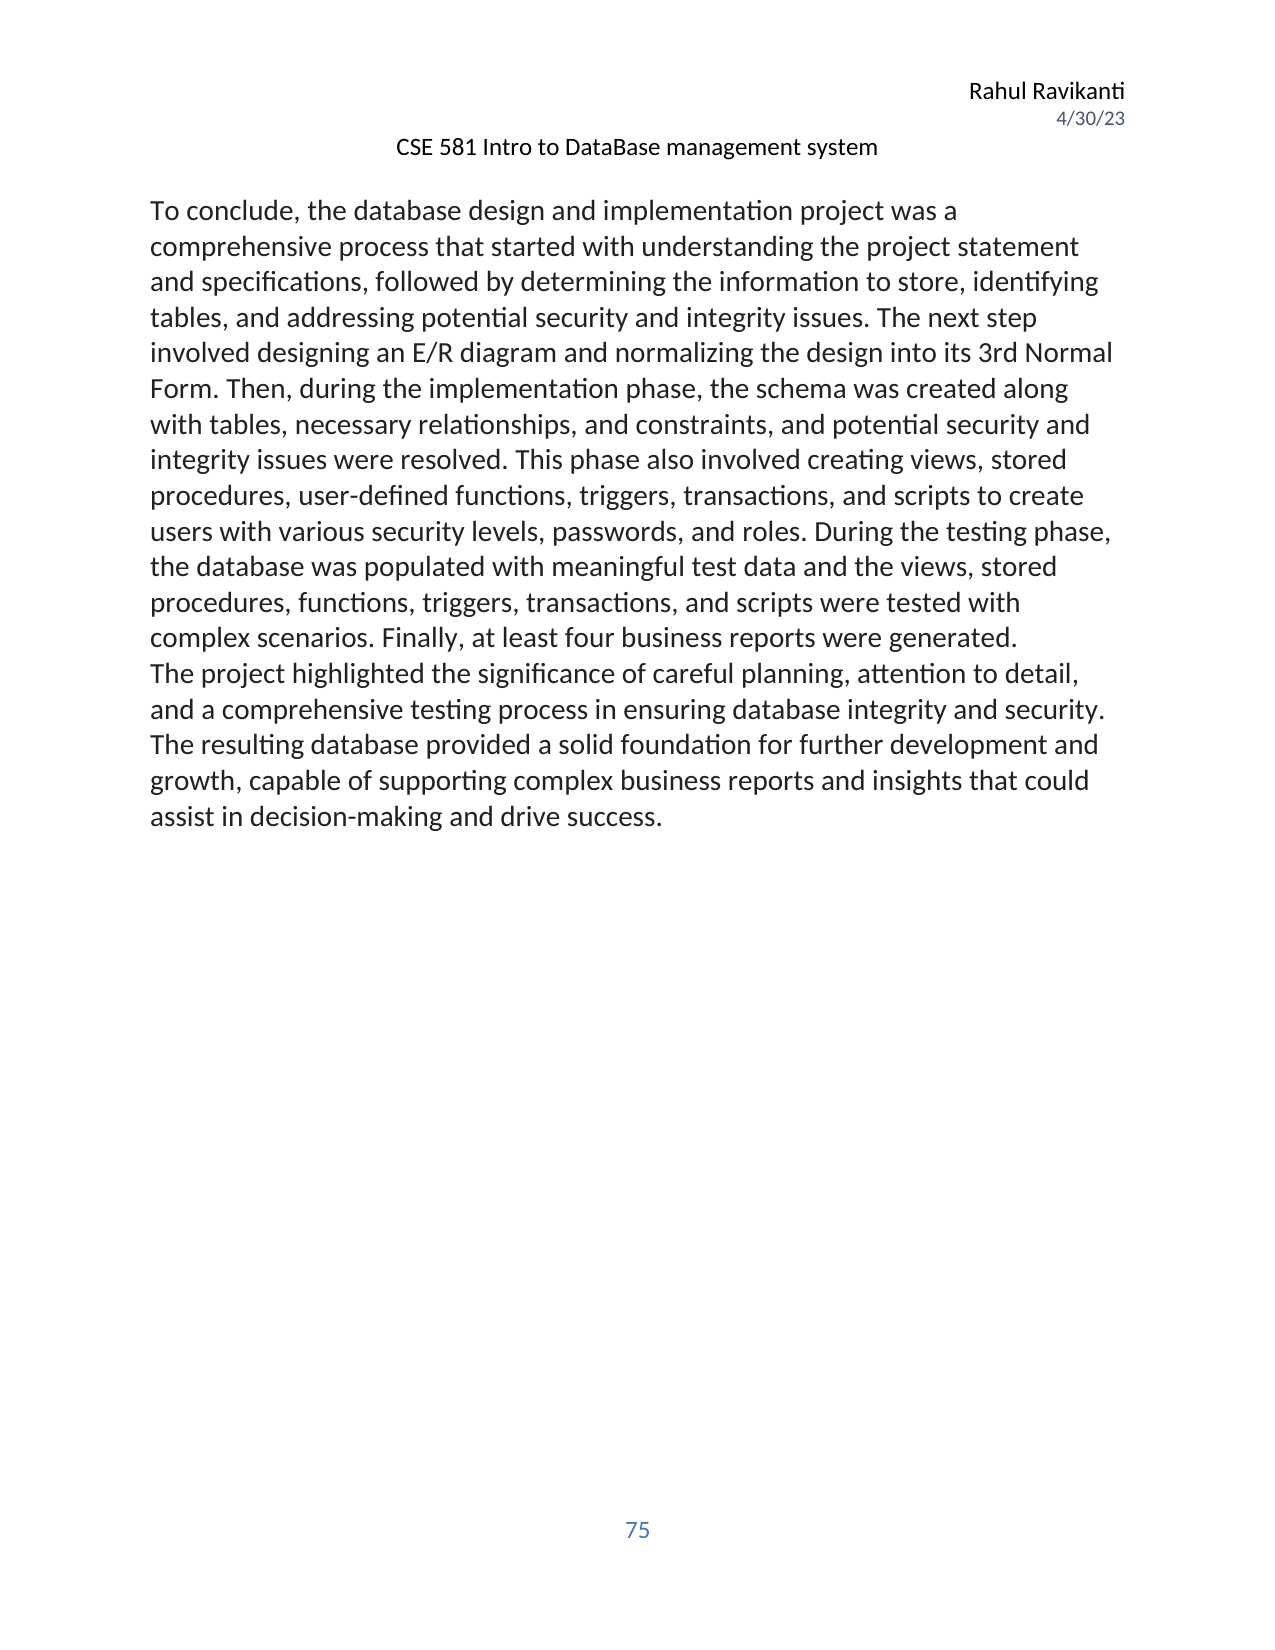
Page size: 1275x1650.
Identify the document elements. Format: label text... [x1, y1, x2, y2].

text To conclude, the database design and implementation project was a comprehensive process that started with understanding the project statement and specifications, followed by determining the information to store, identifying tables, and addressing potential security and integrity issues. The next step involved designing an E/R diagram and normalizing the design into its 3rd Normal Form. Then, during the implementation phase, the schema was created along with tables, necessary relationships, and constraints, and potential security and integrity issues were resolved. This phase also involved creating views, stored procedures, user-defined functions, triggers, transactions, and scripts to create users with various security levels, passwords, and roles. During the testing phase, the database was populated with meaningful test data and the views, stored procedures, functions, triggers, transactions, and scripts were tested with complex scenarios. Finally, at least four business reports were generated. [150, 192, 1125, 655]
text The project highlighted the significance of careful planning, attention to detail, and a comprehensive testing process in ensuring database integrity and security. The resulting database provided a solid foundation for further development and growth, capable of supporting complex business reports and insights that could assist in decision-making and drive success. [150, 655, 1125, 833]
